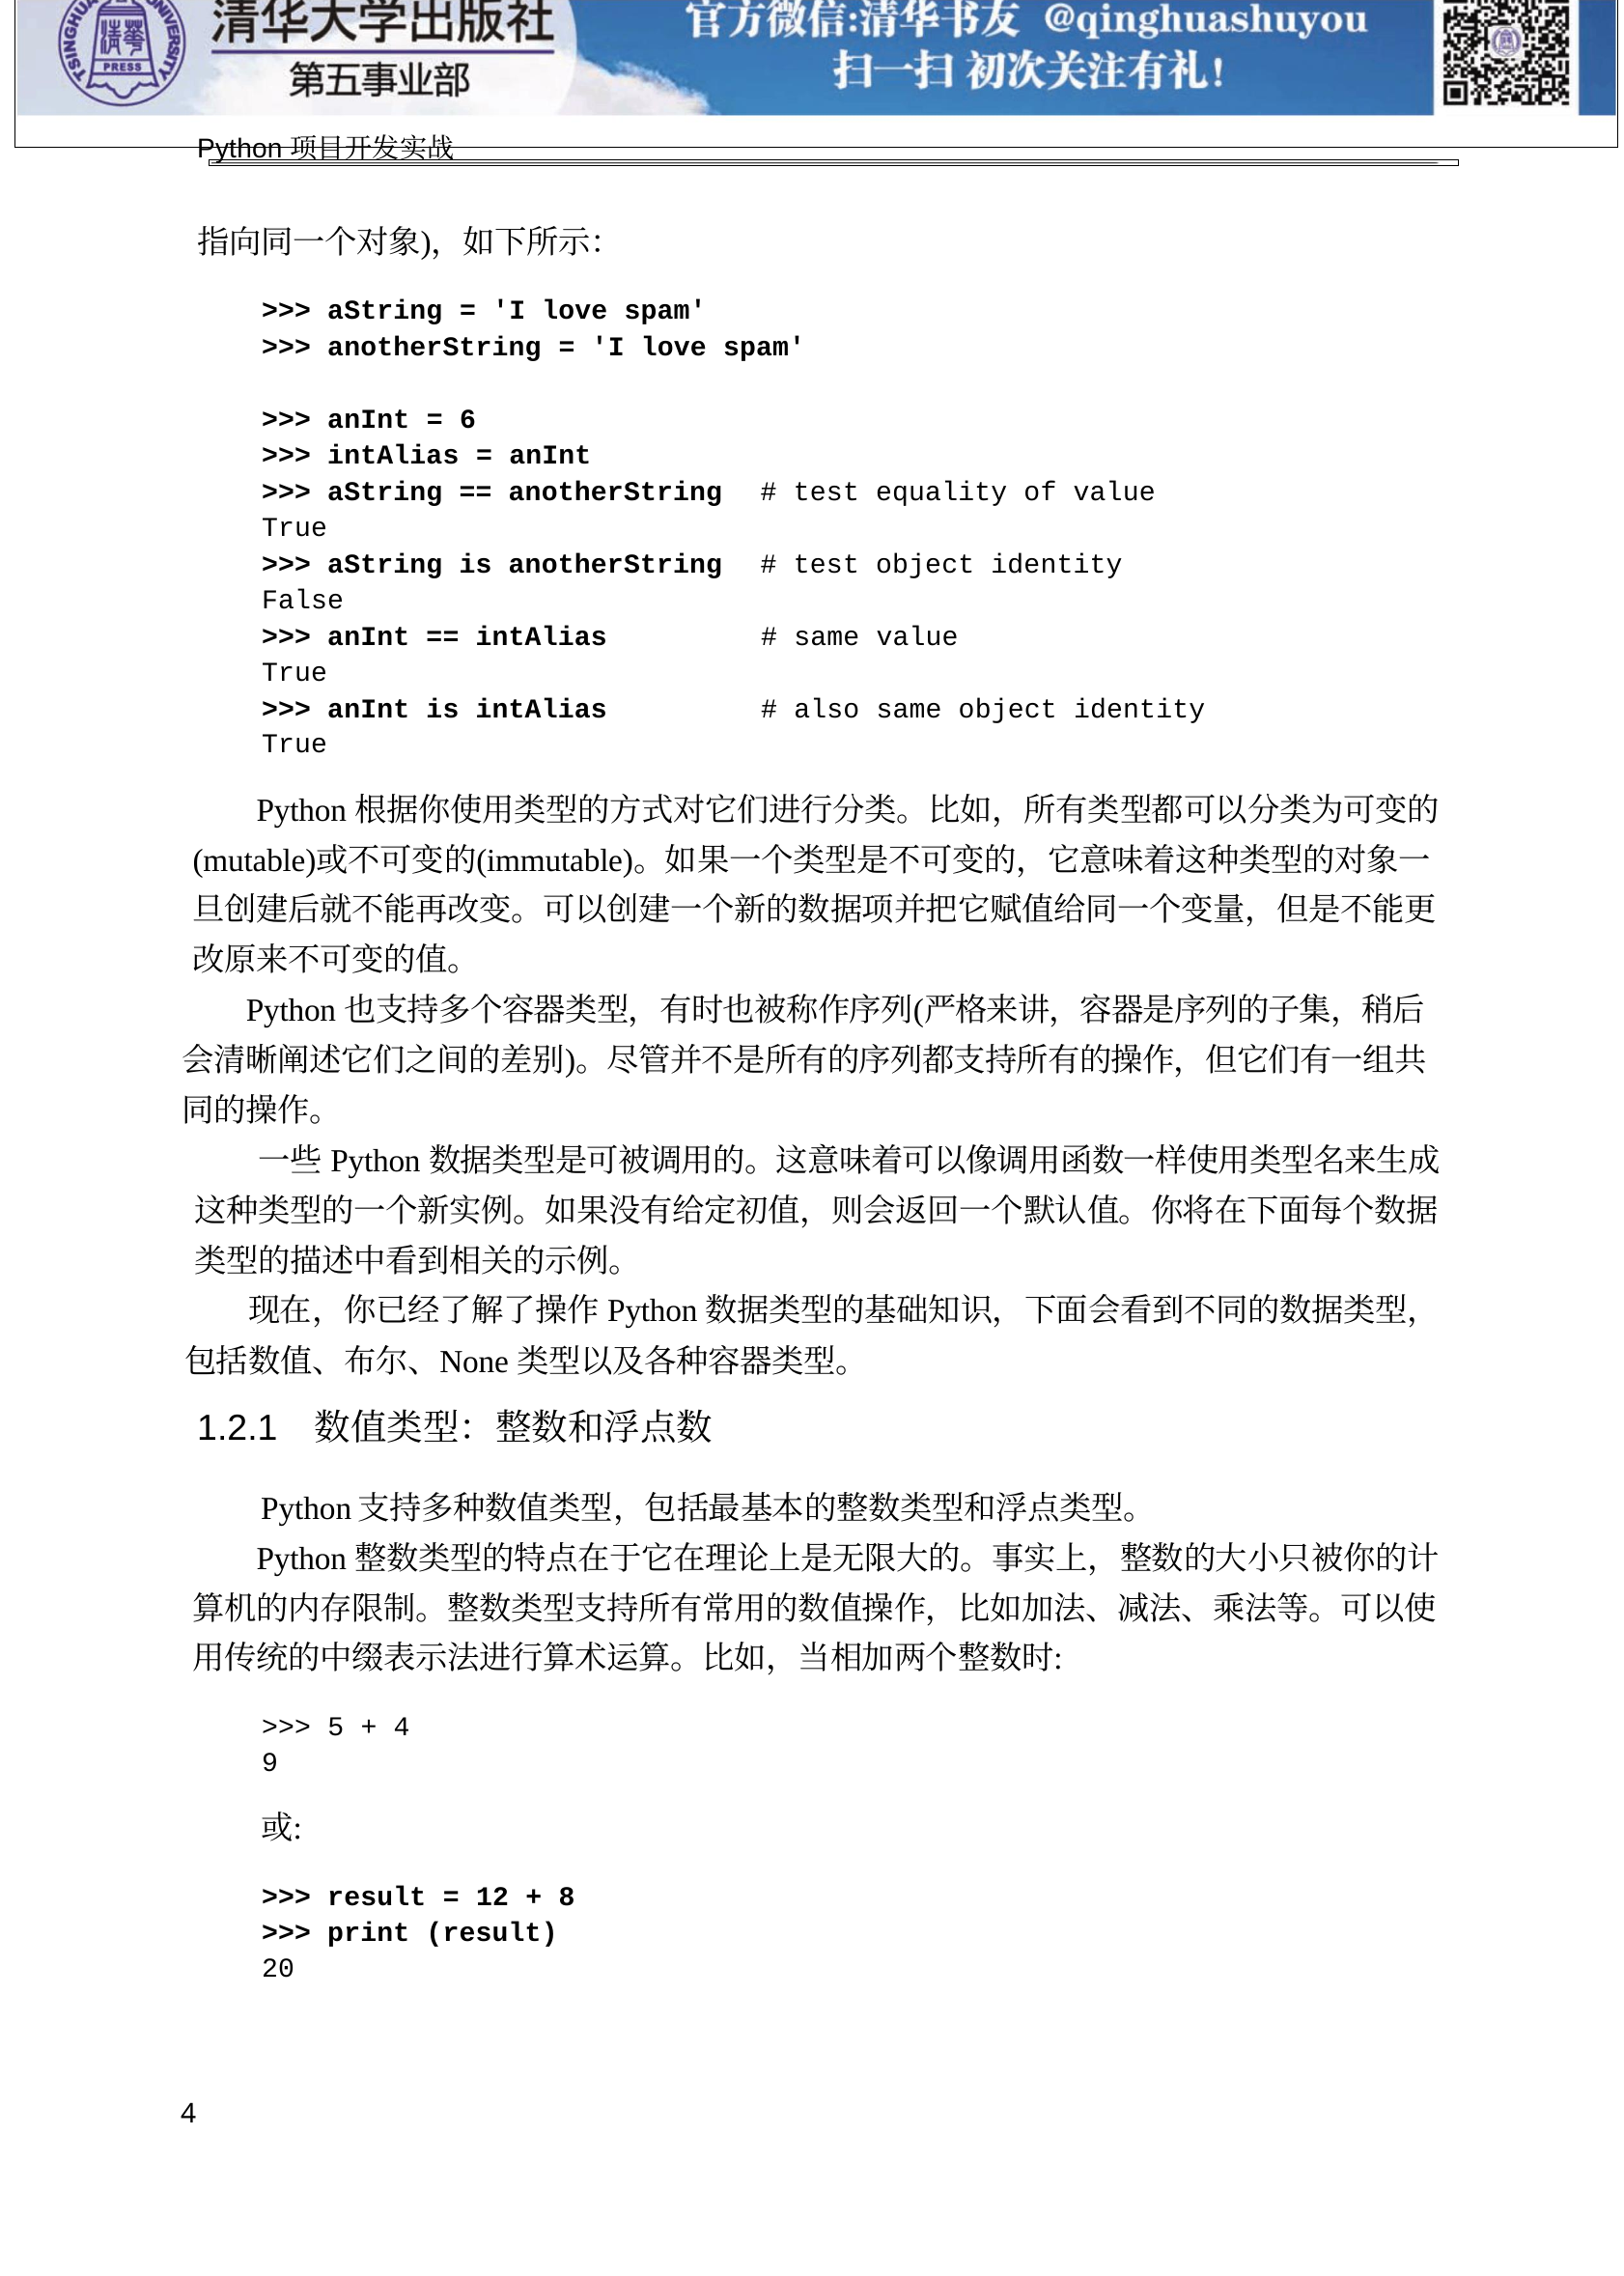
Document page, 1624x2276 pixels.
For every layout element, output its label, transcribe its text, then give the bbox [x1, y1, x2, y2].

text 旦创建后就不能再改变。可以创建一个新的数据项并把它赋值给同一个变量，但是不能更 [192, 896, 1623, 928]
text 会清晰阐述它们之间的差别)。尽管并不是所有的序列都支持所有的操作，但它们有一组共 [182, 1045, 1623, 1079]
text 包括数值、布尔、None 类型以及各种容器类型。 [184, 1345, 1623, 1379]
text True [262, 514, 368, 543]
text 这种类型的一个新实例。如果没有给定初值，则会返回一个默认值。你将在下面每个数据 [194, 1196, 1623, 1228]
text 指向同一个对象)，如下所示： [197, 227, 686, 260]
text 算机的内存限制。整数类型支持所有常用的数值操作，比如加法、减法、乘法等。可以使 [192, 1594, 1623, 1626]
text Python 根据你使用类型的方式对它们进行分类。比如，所有类型都可以分类为可变的 [256, 795, 1623, 828]
text (mutable)或不可变的(immutable)。如果一个类型是不可变的，它意味着这种类型的对象一 [192, 844, 1623, 878]
text 20 [262, 1954, 622, 1982]
text 或: [261, 1812, 350, 1846]
text >>> anotherString = 'I love spam' [262, 332, 888, 361]
text >>> anInt == intAlias [262, 622, 660, 651]
text >>> 5 + 4 [262, 1713, 451, 1741]
text >>> aString = 'I love spam' [262, 296, 774, 325]
text Python 项目开发实战 [197, 135, 494, 163]
text 1.2.1 数值类型：整数和浮点数 [197, 1410, 790, 1447]
text >>> intAlias = anInt [262, 441, 641, 470]
text 4 [181, 2101, 235, 2128]
text # also same object identity [761, 694, 1274, 723]
text >>> anInt is intAlias [262, 694, 660, 723]
text >>> result = 12 + 8 [262, 1882, 622, 1911]
text True [262, 730, 368, 759]
text 现在，你已经了解了操作 Python 数据类型的基础知识，下面会看到不同的数据类型， [248, 1295, 1623, 1328]
text >>> anInt = 6 [262, 405, 517, 434]
text >>> aString is anotherString # test object identity [262, 549, 1253, 578]
text 改原来不可变的值。 [192, 945, 1623, 977]
text 一些 Python 数据类型是可被调用的。这意味着可以像调用函数一样使用类型名来生成 [258, 1145, 1623, 1178]
text Python 也支持多个容器类型，有时也被称作序列(严格来讲，容器是序列的子集，稍后 [245, 995, 1623, 1027]
text # same value [761, 622, 999, 651]
picture [15, 0, 1617, 147]
text True [262, 659, 368, 688]
text 类型的描述中看到相关的示例。 [194, 1247, 1623, 1278]
text Python 整数类型的特点在于它在理论上是无限大的。事实上，整数的大小只被你的计 [256, 1542, 1623, 1576]
text 同的操作。 [182, 1096, 1623, 1128]
text Python支持多种数值类型，包括最基本的整数类型和浮点类型。 [261, 1493, 1286, 1526]
text False [262, 586, 384, 615]
text 9 [262, 1749, 451, 1777]
text 用传统的中缀表示法进行算术运算。比如，当相加两个整数时: [192, 1643, 1623, 1675]
text >>> print (result) [262, 1919, 622, 1948]
text >>> aString == anotherString # test equality of value [262, 477, 1291, 506]
picture [210, 160, 1458, 165]
